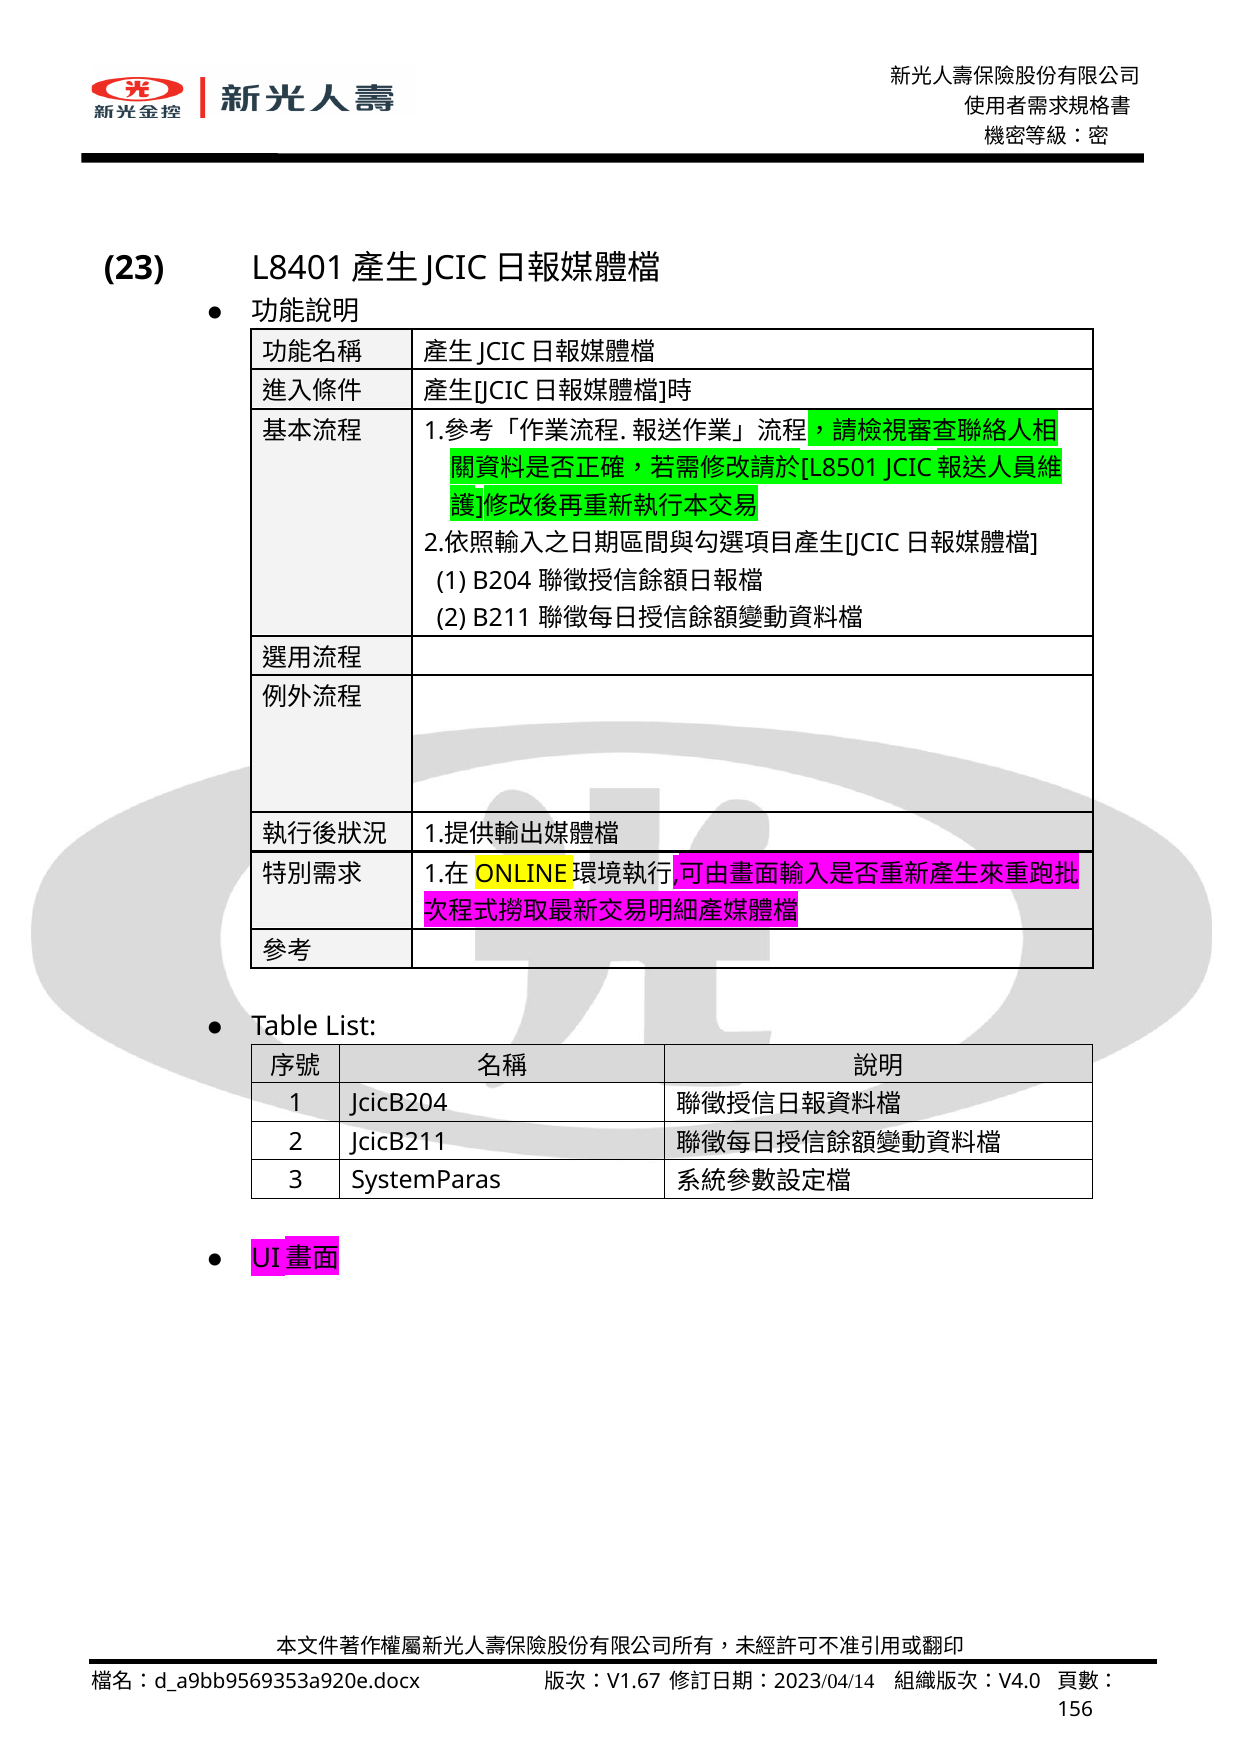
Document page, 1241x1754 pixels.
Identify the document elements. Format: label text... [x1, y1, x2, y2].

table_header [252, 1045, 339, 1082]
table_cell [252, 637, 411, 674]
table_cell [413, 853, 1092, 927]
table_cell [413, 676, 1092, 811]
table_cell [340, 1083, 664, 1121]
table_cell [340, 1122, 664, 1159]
list UI畫面 [207, 1236, 285, 1276]
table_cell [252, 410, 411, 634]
picture [91, 61, 417, 118]
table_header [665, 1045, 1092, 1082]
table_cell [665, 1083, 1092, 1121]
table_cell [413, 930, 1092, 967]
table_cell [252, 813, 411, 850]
list 功能說明 [207, 289, 1152, 328]
list Table List: [207, 1007, 1152, 1043]
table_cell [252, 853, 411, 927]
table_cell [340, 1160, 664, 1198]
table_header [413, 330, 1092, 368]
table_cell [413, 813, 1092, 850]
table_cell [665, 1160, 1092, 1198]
list UI畫面 [285, 1236, 1152, 1276]
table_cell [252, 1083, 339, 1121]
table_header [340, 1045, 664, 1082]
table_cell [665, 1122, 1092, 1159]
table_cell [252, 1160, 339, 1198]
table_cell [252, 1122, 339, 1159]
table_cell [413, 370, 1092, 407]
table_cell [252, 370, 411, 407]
picture [25, 713, 1215, 1166]
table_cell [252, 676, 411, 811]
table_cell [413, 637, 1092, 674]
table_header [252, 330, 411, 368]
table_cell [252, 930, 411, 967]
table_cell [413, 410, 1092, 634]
subtitle L8401產生JCIC日報媒體檔 [103, 241, 1152, 289]
